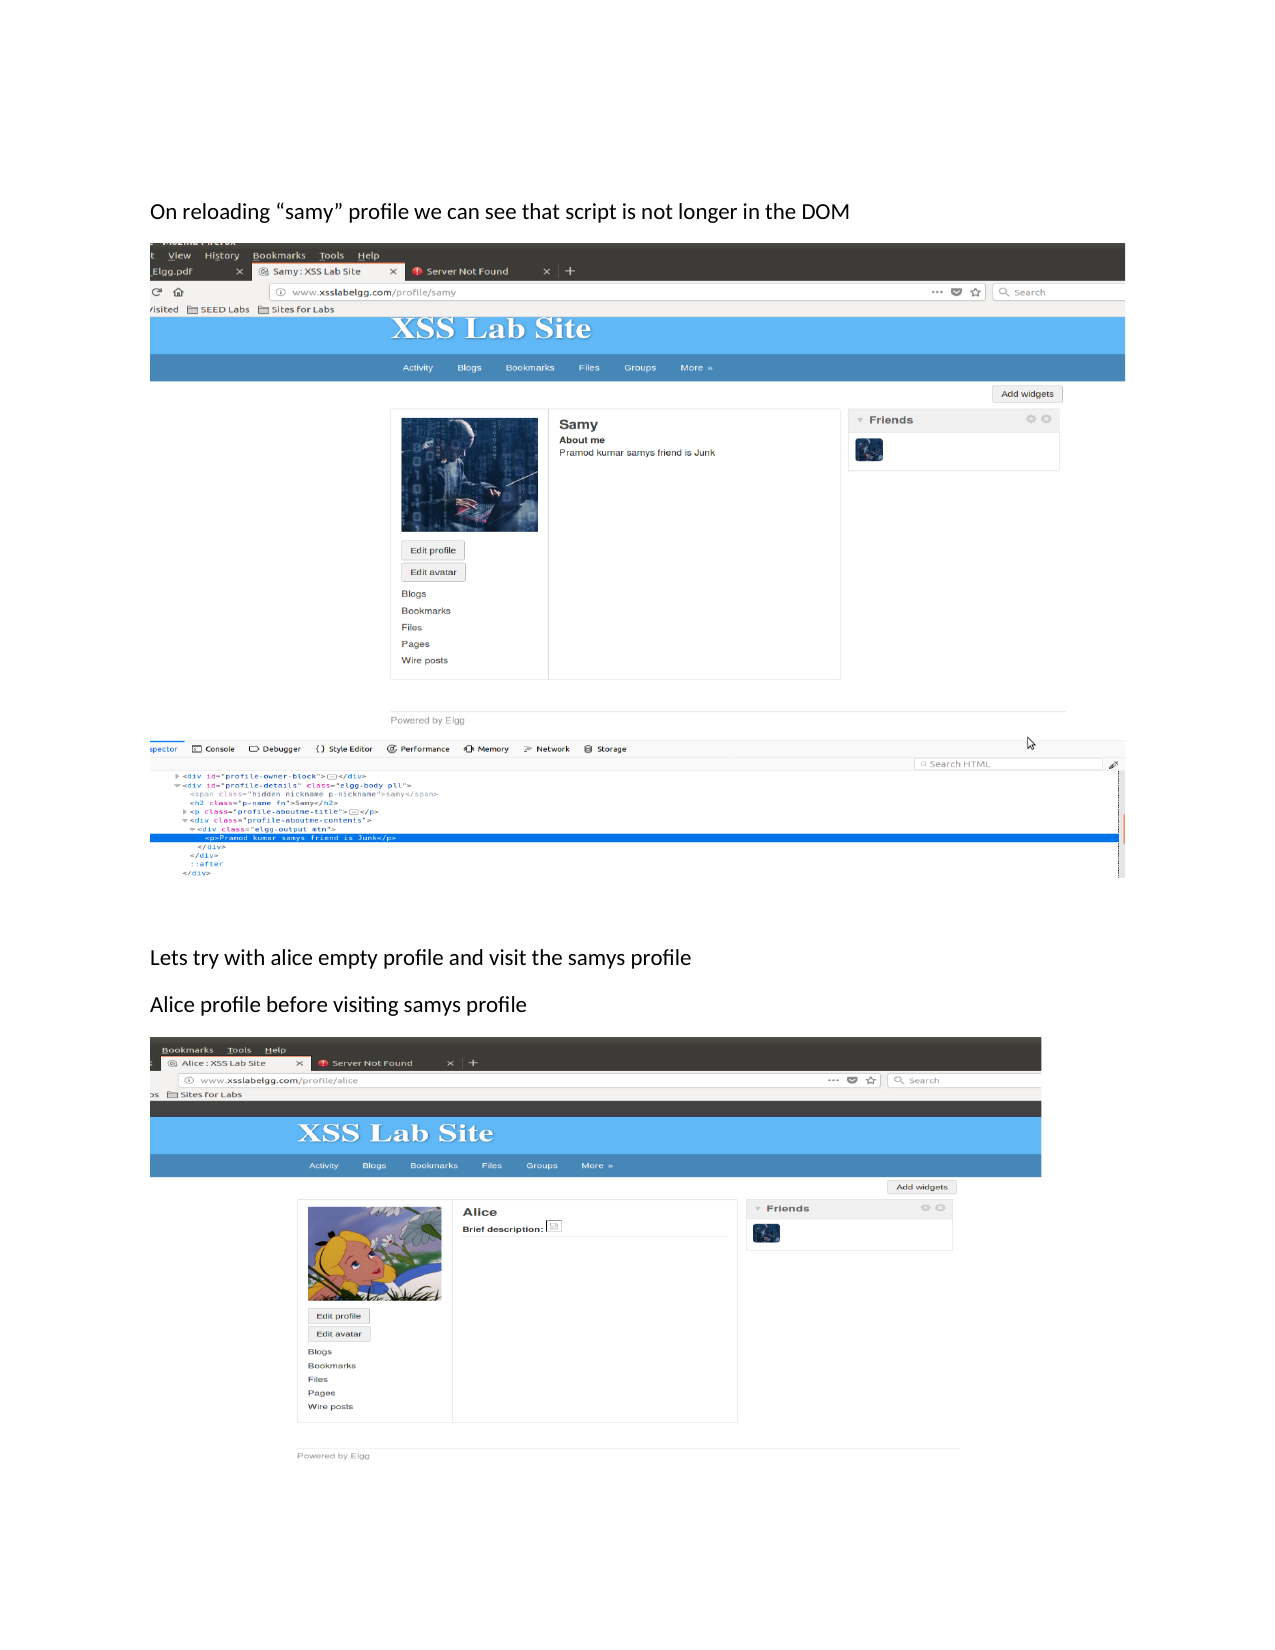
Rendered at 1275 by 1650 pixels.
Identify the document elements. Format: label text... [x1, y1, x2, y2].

picture [150, 243, 1125, 878]
text On reloading “samy” profile we can see that script is not longer in the DOM [150, 197, 1125, 225]
text Alice profile before visiting samys profile [150, 990, 1125, 1018]
text Lets try with alice empty profile and visit the samys profile [150, 943, 1125, 972]
picture [150, 1037, 1042, 1483]
